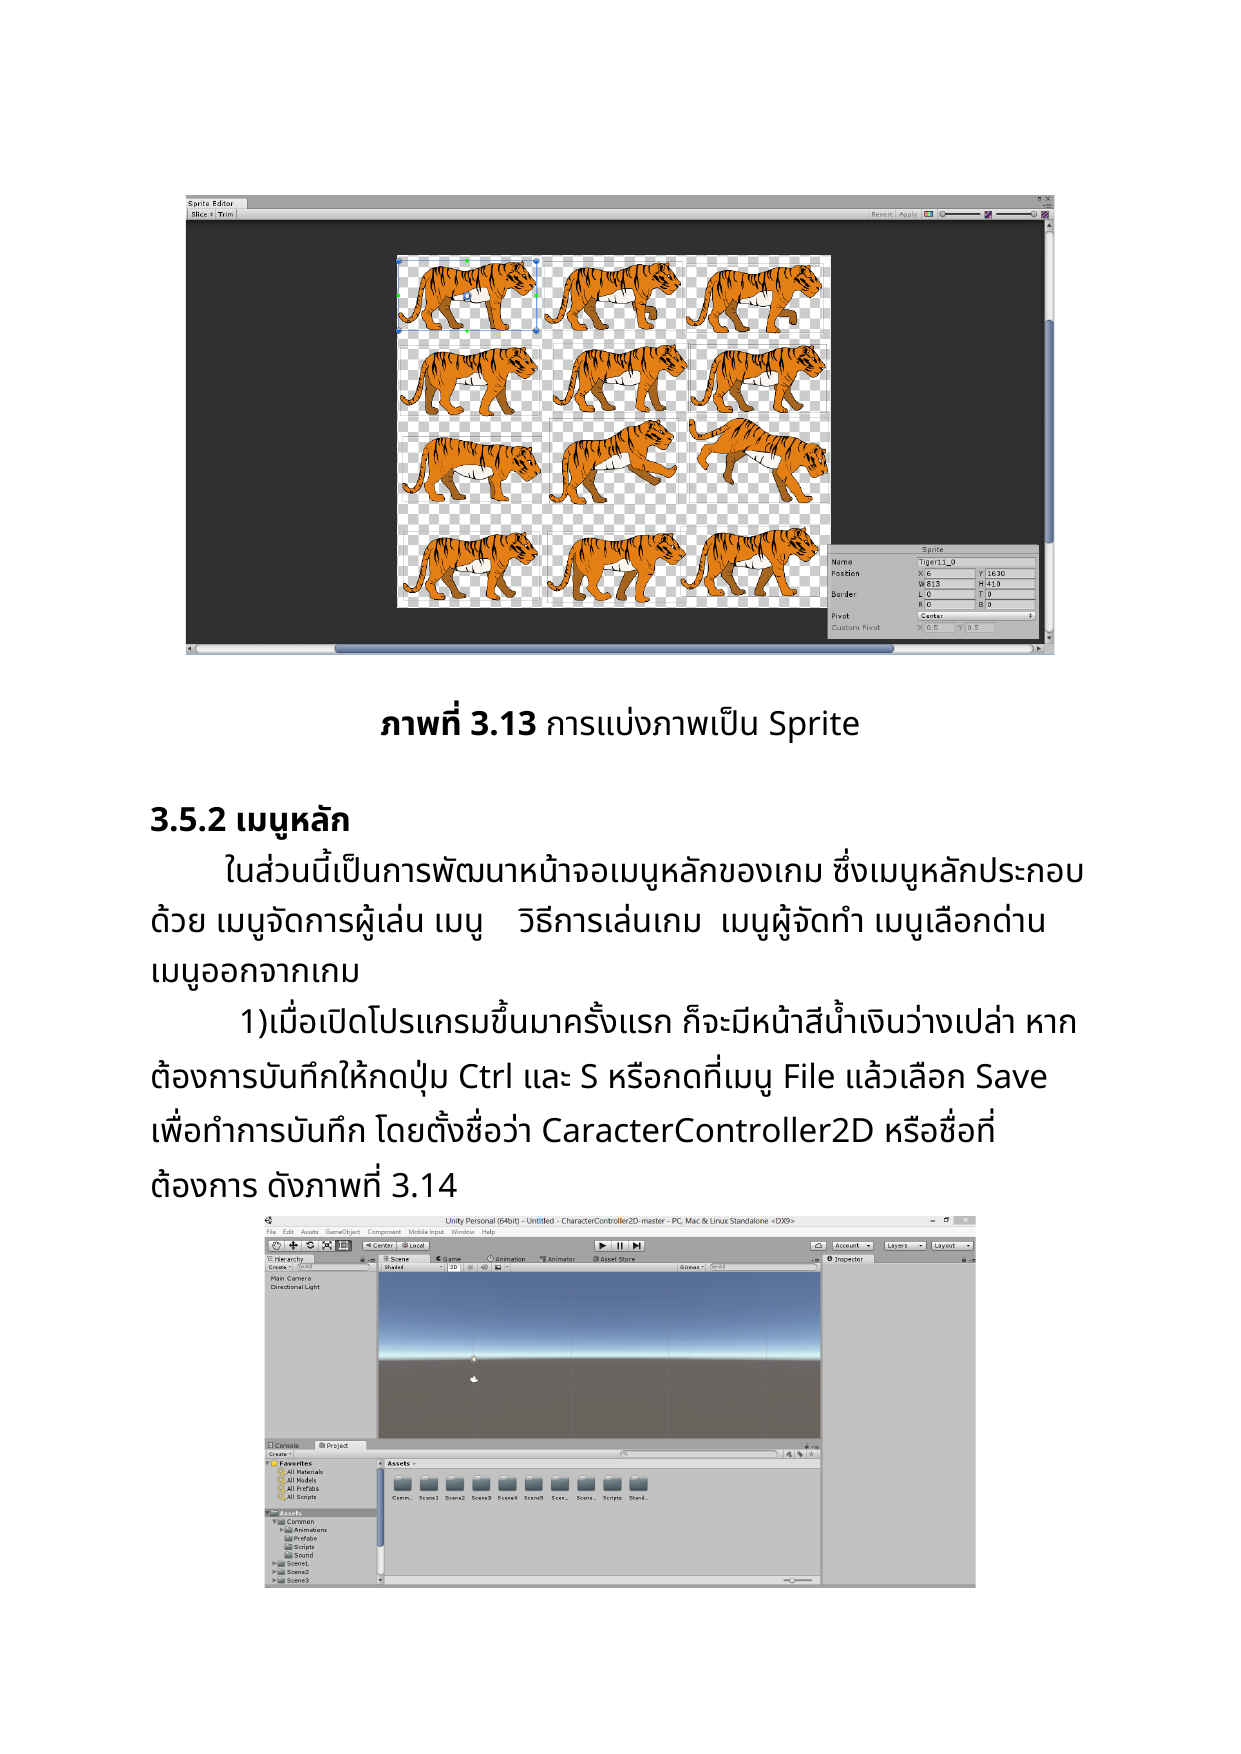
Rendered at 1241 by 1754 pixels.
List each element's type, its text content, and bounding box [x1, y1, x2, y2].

picture [185, 195, 1055, 655]
text 3.5.2 เมนูหลัก [150, 796, 1090, 847]
text ในส่วนนี้เป็นการพัฒนาหน้าจอเมนูหลักของเกม ซึ่งเมนูหลักประกอบด้วย เมนูจัดการผู้เล่น เมนู วิธีการเล่นเกม เมนูผู้จัดทำ เมนูเลือกด่าน เมนูออกจากเกม [150, 847, 1090, 998]
text ภาพที่ 3.13 การแบ่งภาพเป็น Sprite [150, 700, 1090, 751]
list เมื่อเปิดโปรแกรมขึ้นมาครั้งแรก ก็จะมีหน้าสีน้ำเงินว่างเปล่า หากต้องการบันทึกให้กดปุ่ม Ctrl และ S หรือกดที่เมนู File แล้วเลือก Save เพื่อทำการบันทึก โดยตั้งชื่อว่า CaracterController2D หรือชื่อที่ต้องการ ดังภาพที่ 3.14 [150, 998, 1090, 1212]
picture [264, 1216, 976, 1588]
